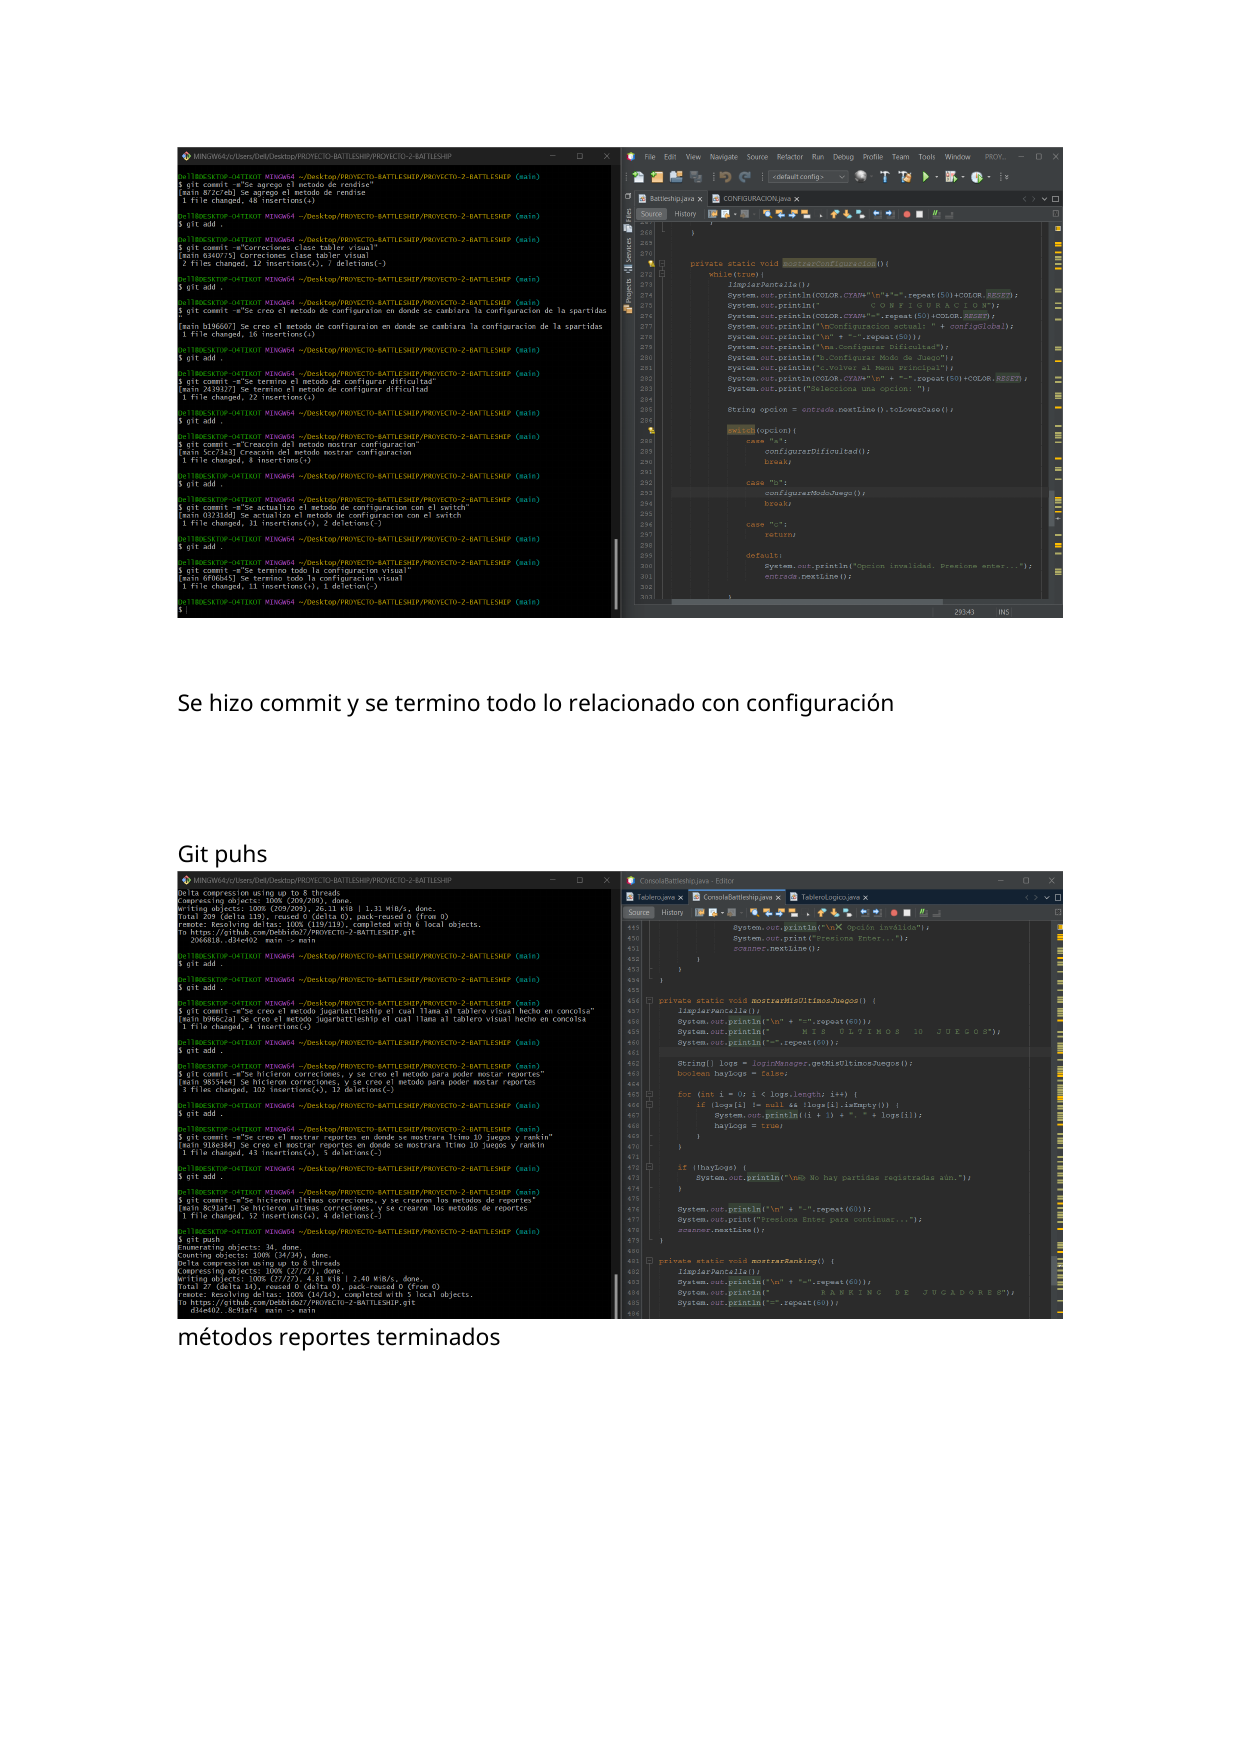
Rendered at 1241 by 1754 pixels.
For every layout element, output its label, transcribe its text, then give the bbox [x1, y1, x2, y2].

text Git puhs métodos reportes terminados [177, 838, 1063, 871]
picture [177, 871, 1063, 1319]
text Git puhs métodos reportes terminados [177, 1319, 1063, 1352]
text Se hizo commit y se termino todo lo relacionado con configuración [177, 687, 1063, 718]
picture [177, 147, 1063, 618]
